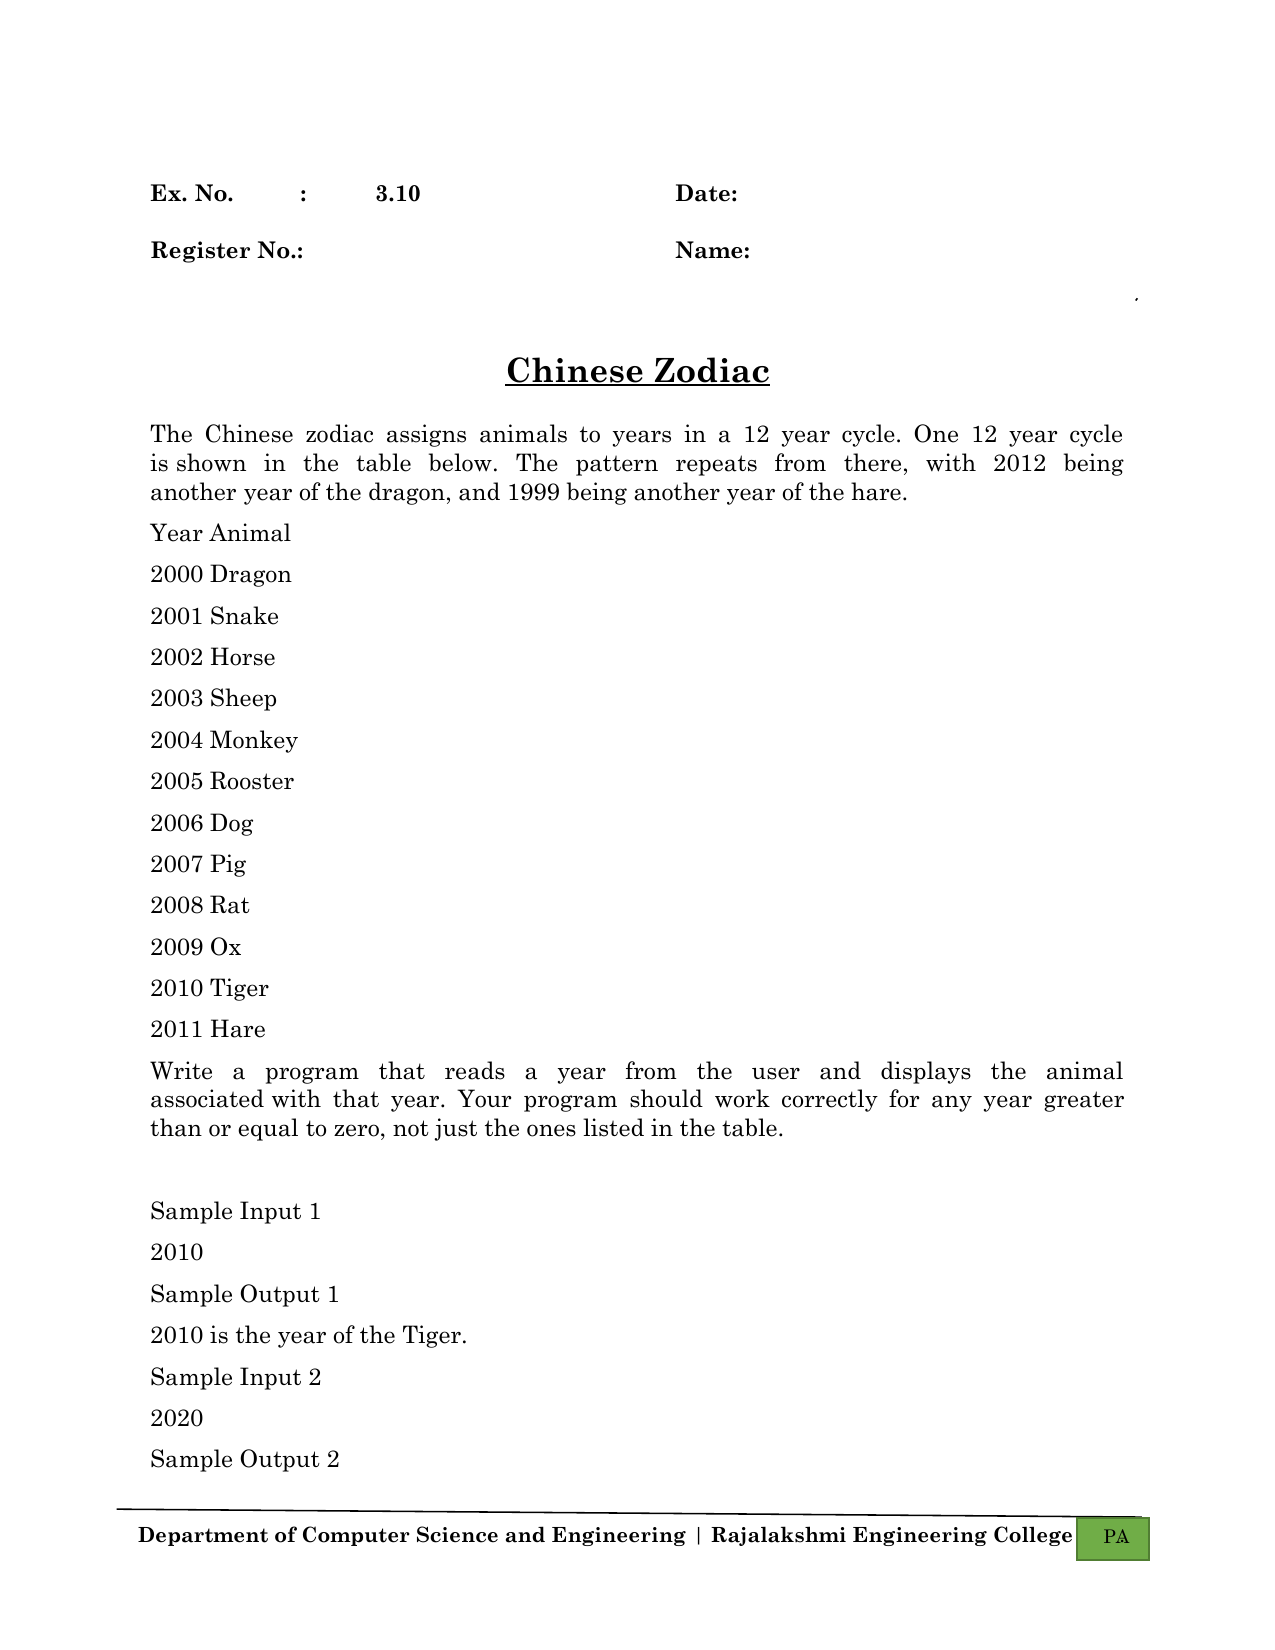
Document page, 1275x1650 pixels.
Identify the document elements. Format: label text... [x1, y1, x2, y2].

text 2005 Rooster [150, 766, 1125, 795]
text 2001 Snake [150, 601, 1125, 629]
text Sample Input 1 [150, 1196, 1125, 1225]
text 2020 [150, 1403, 1125, 1431]
text 2007 Pig [150, 849, 1125, 877]
text 2006 Dog [150, 807, 1125, 836]
text 2002 Horse [150, 642, 1125, 671]
text Sample Output 1 [150, 1278, 1125, 1307]
text 2008 Rat [150, 890, 1125, 919]
text The Chinese zodiac assigns animals to years in a 12 year cycle. One 12 year cycle is shown in the table below. The pattern repeats from there, with 2012 being another year of the dragon, and 1999 being another year of the hare. [150, 419, 1125, 505]
text Year Animal [150, 518, 1125, 547]
text 2010 is the year of the Tiger. [150, 1320, 1125, 1349]
text Sample Input 2 [150, 1361, 1125, 1390]
text 2010 [150, 1237, 1125, 1266]
text Sample Output 2 [150, 1444, 1125, 1473]
text 2004 Monkey [150, 724, 1125, 753]
text 2000 Dragon [150, 559, 1125, 588]
text 2011 Hare [150, 1014, 1125, 1043]
text Write a program that reads a year from the user and displays the animal associated with that year. Your program should work correctly for any year greater than or equal to zero, not just the ones listed in the table. [150, 1055, 1125, 1142]
text 2009 Ox [150, 931, 1125, 960]
text 2010 Tiger [150, 973, 1125, 1002]
text Register No.: Name: [150, 236, 1125, 263]
text Ex. No. : 3.10 Date: [150, 179, 1125, 207]
text Chinese Zodiac [150, 349, 1125, 389]
text 2003 Sheep [150, 683, 1125, 712]
